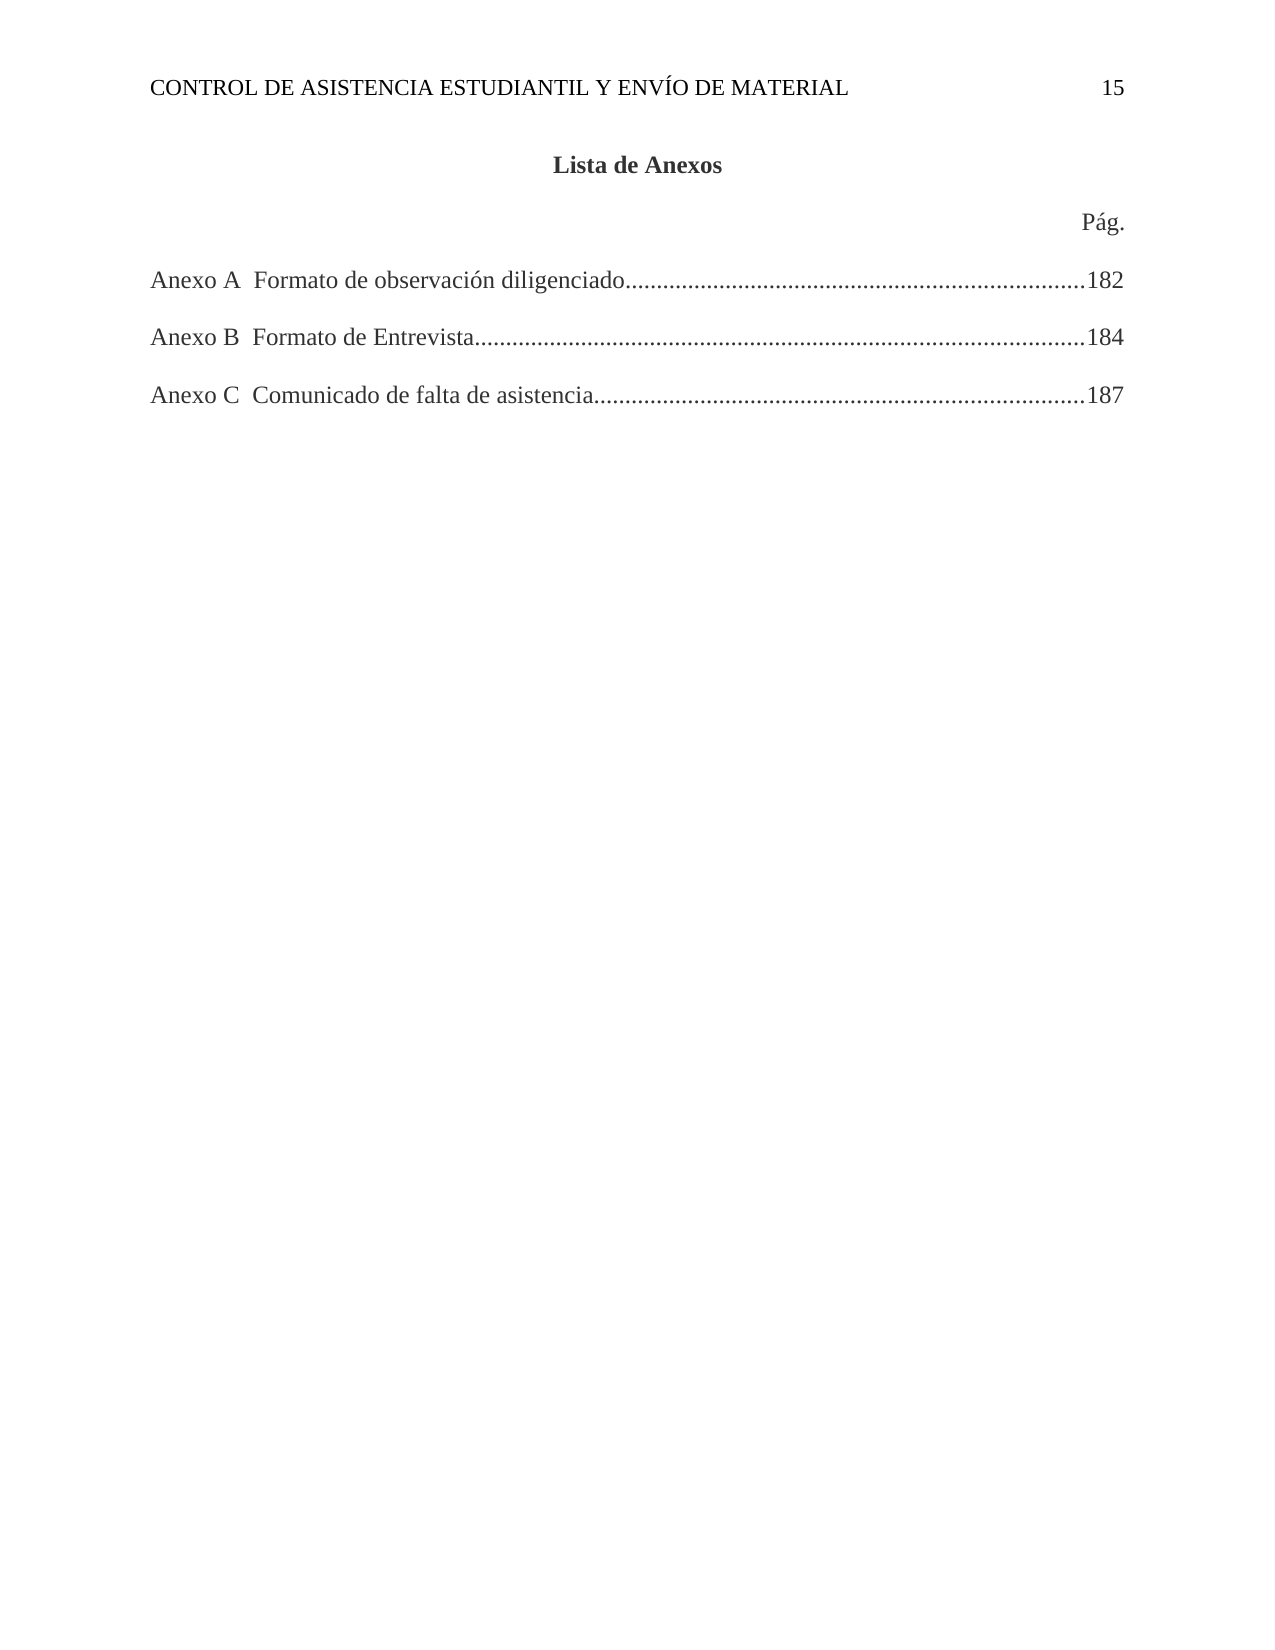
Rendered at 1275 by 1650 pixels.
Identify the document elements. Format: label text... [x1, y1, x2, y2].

text Anexo C Comunicado de falta de asistencia 187 [150, 380, 1125, 409]
text Anexo A Formato de observación diligenciado 182 [150, 265, 1125, 294]
text Pág. [150, 207, 1125, 236]
text Lista de Anexos [150, 150, 1125, 179]
text Anexo B Formato de Entrevista 184 [150, 322, 1125, 351]
